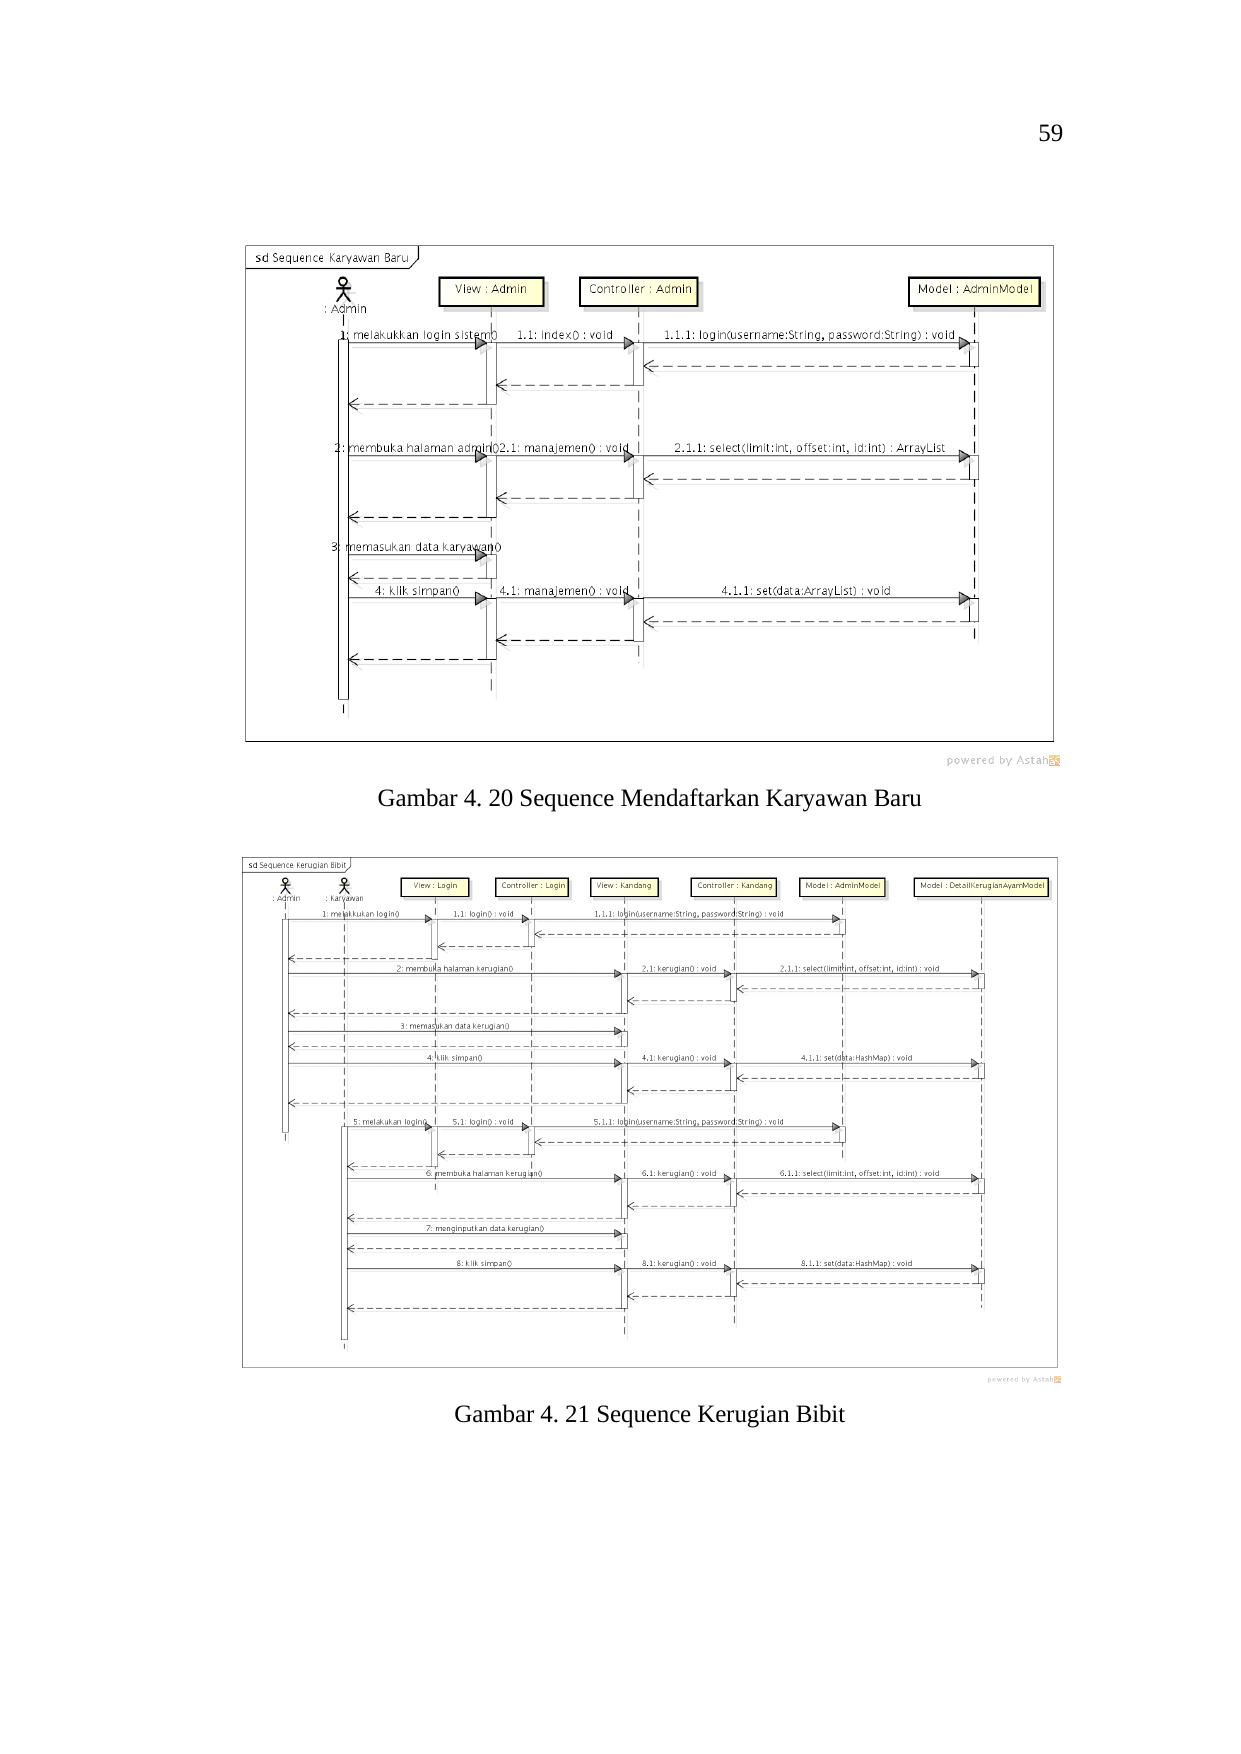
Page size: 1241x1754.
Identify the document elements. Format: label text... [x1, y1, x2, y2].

picture [236, 236, 1063, 769]
picture [236, 851, 1063, 1385]
